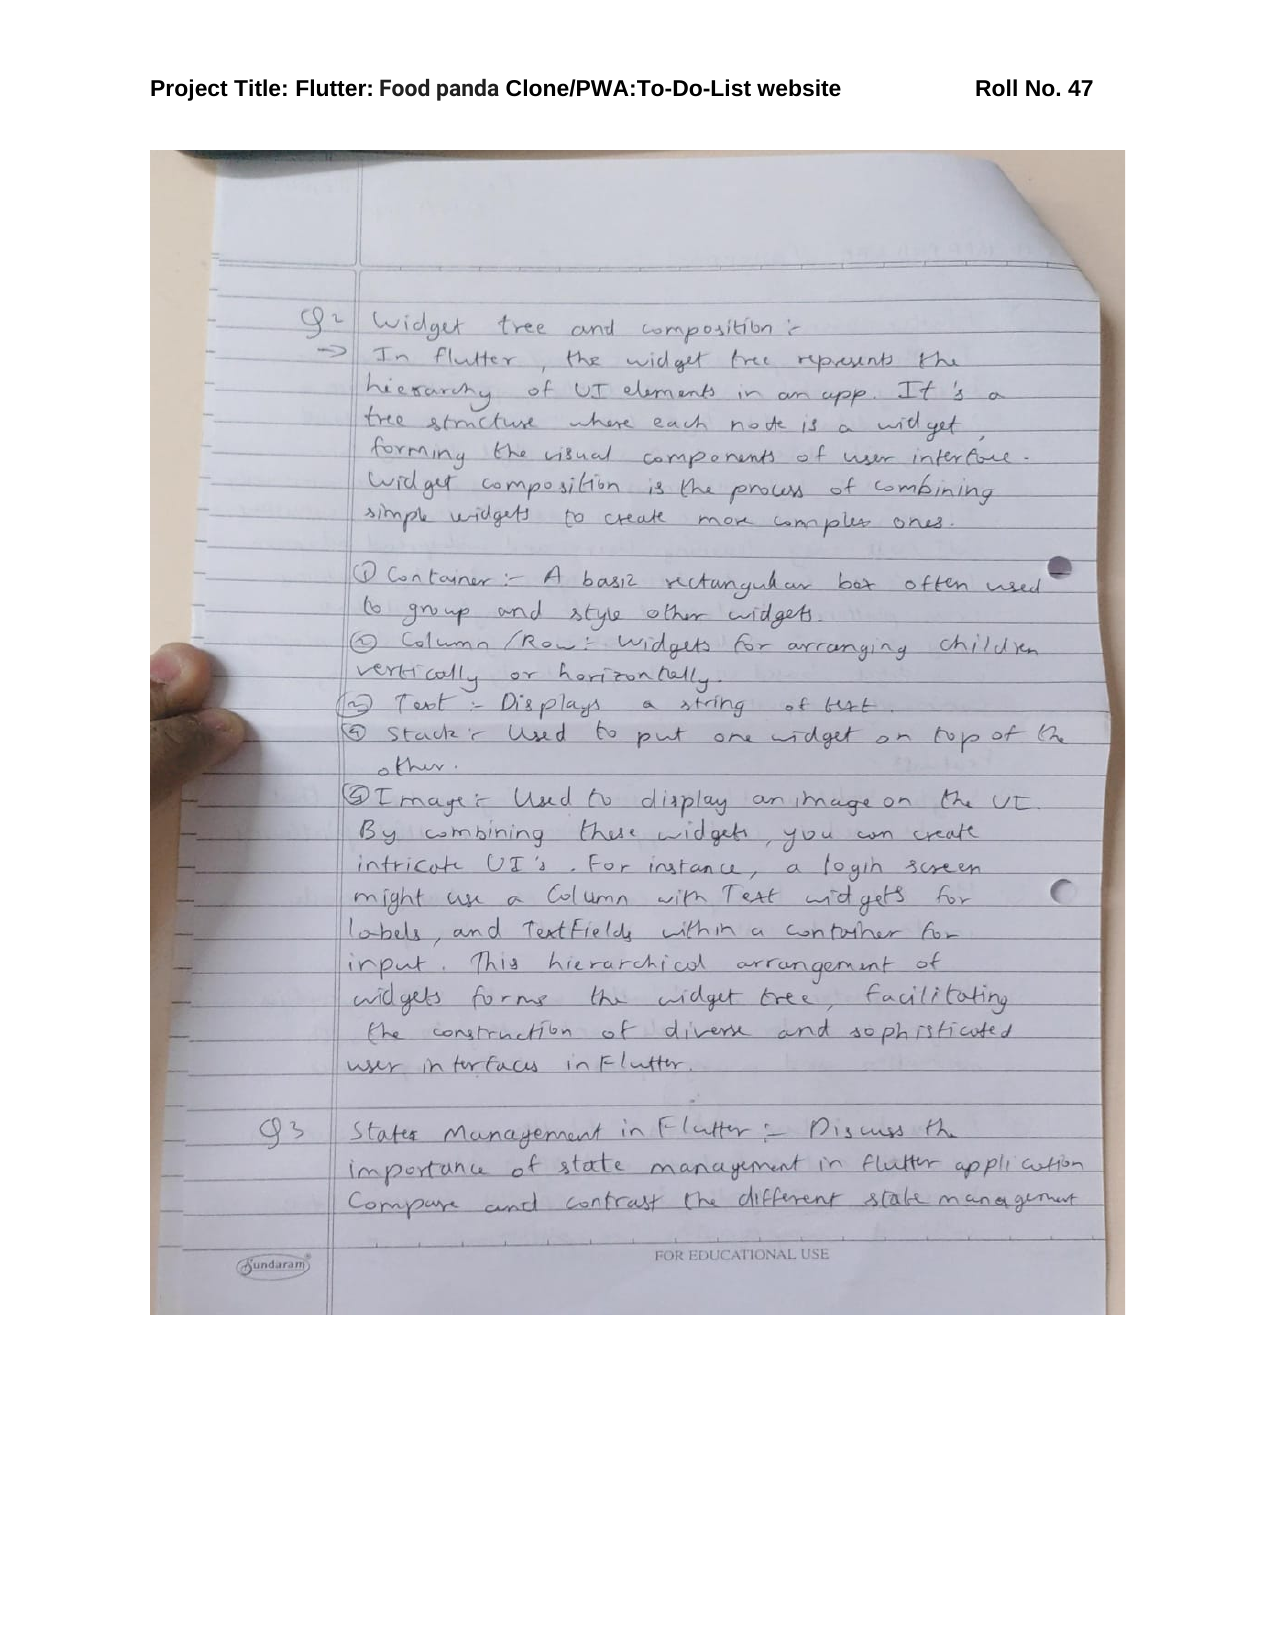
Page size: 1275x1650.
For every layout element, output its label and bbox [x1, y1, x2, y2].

picture [150, 150, 1125, 1315]
